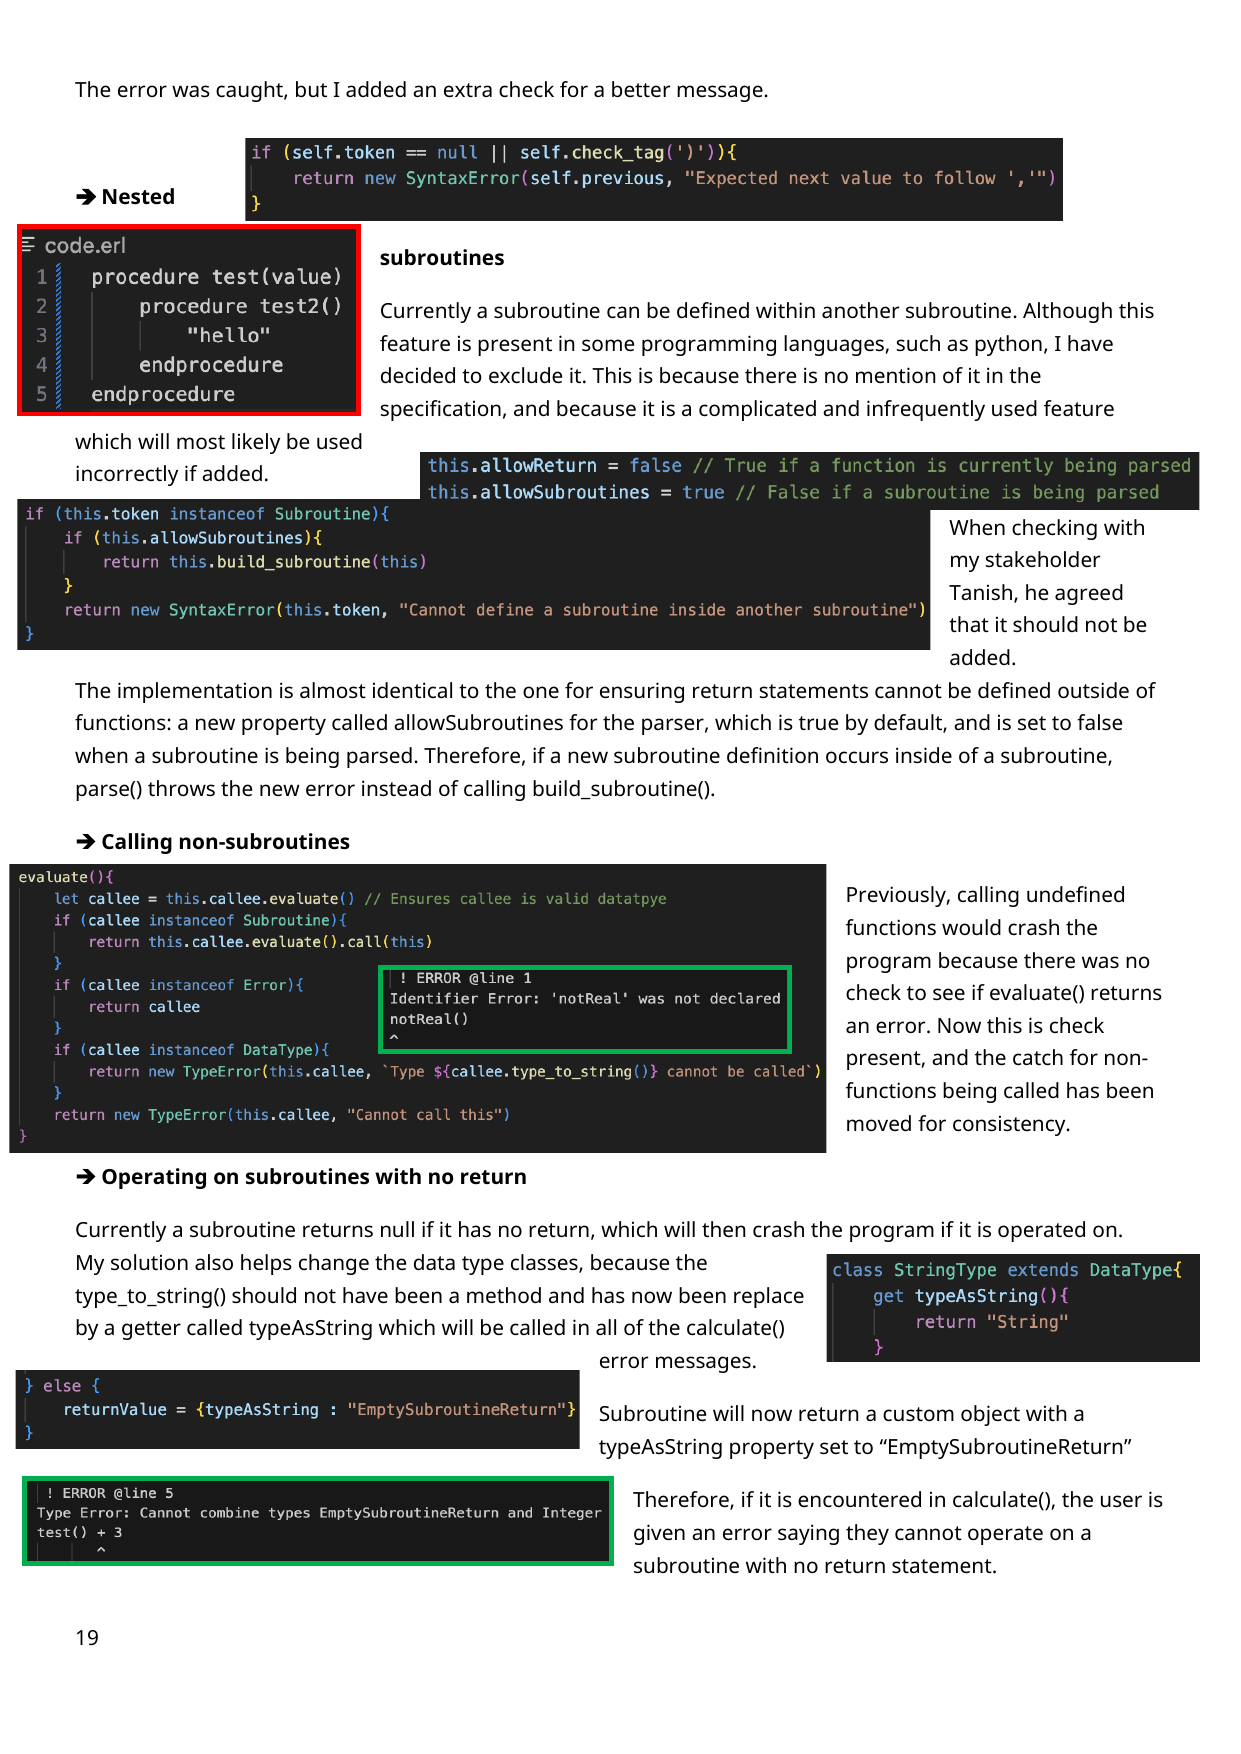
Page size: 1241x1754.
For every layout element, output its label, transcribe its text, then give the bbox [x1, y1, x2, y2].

text Currently a subroutine returns null if it has no return, which will then crash the program if it is operated on. My solution also helps change the data type classes, because the type_to_string() should not have been a method and has now been replace by a getter called typeAsString which will be called in all of the calculate() error messages. [75, 1216, 1165, 1374]
picture [9, 864, 827, 1153]
picture [245, 138, 1063, 221]
text Previously, calling undefined functions would crash the program because there was no check to see if evaluate() returns an error. Now this is check present, and the catch for non-functions being called has been moved for consistency. [827, 881, 1165, 1137]
text When checking with my stakeholder Tanish, he agreed that it should not be added. The implementation is almost identical to the one for ensuring return statements cannot be defined outside of functions: a new property called allowSubroutines for the parser, which is true by default, and is set to false when a subroutine is being parsed. Therefore, if a new subroutine definition occurs inside of a subroutine, parse() throws the new error instead of calling build_subroutine(). [75, 513, 1165, 802]
picture [826, 1254, 1200, 1362]
picture [17, 452, 1200, 650]
text Nested subroutines [75, 182, 1165, 271]
picture [22, 229, 356, 412]
picture [27, 1481, 609, 1561]
picture [15, 1370, 580, 1449]
text The error was caught, but I added an extra check for a better message. [75, 75, 1165, 103]
text Operating on subroutines with no return [75, 1162, 1165, 1191]
text Subroutine will now return a custom object with a typeAsString property set to “EmptySubroutineReturn” [75, 1399, 1165, 1461]
text Currently a subroutine can be defined within another subroutine. Although this feature is present in some programming languages, such as python, I have decided to exclude it. This is because there is no mention of it in the specification, and because it is a complicated and infrequently used feature which will most likely be used incorrectly if added. [75, 296, 1165, 488]
text Calling non-subroutines [75, 827, 1165, 856]
